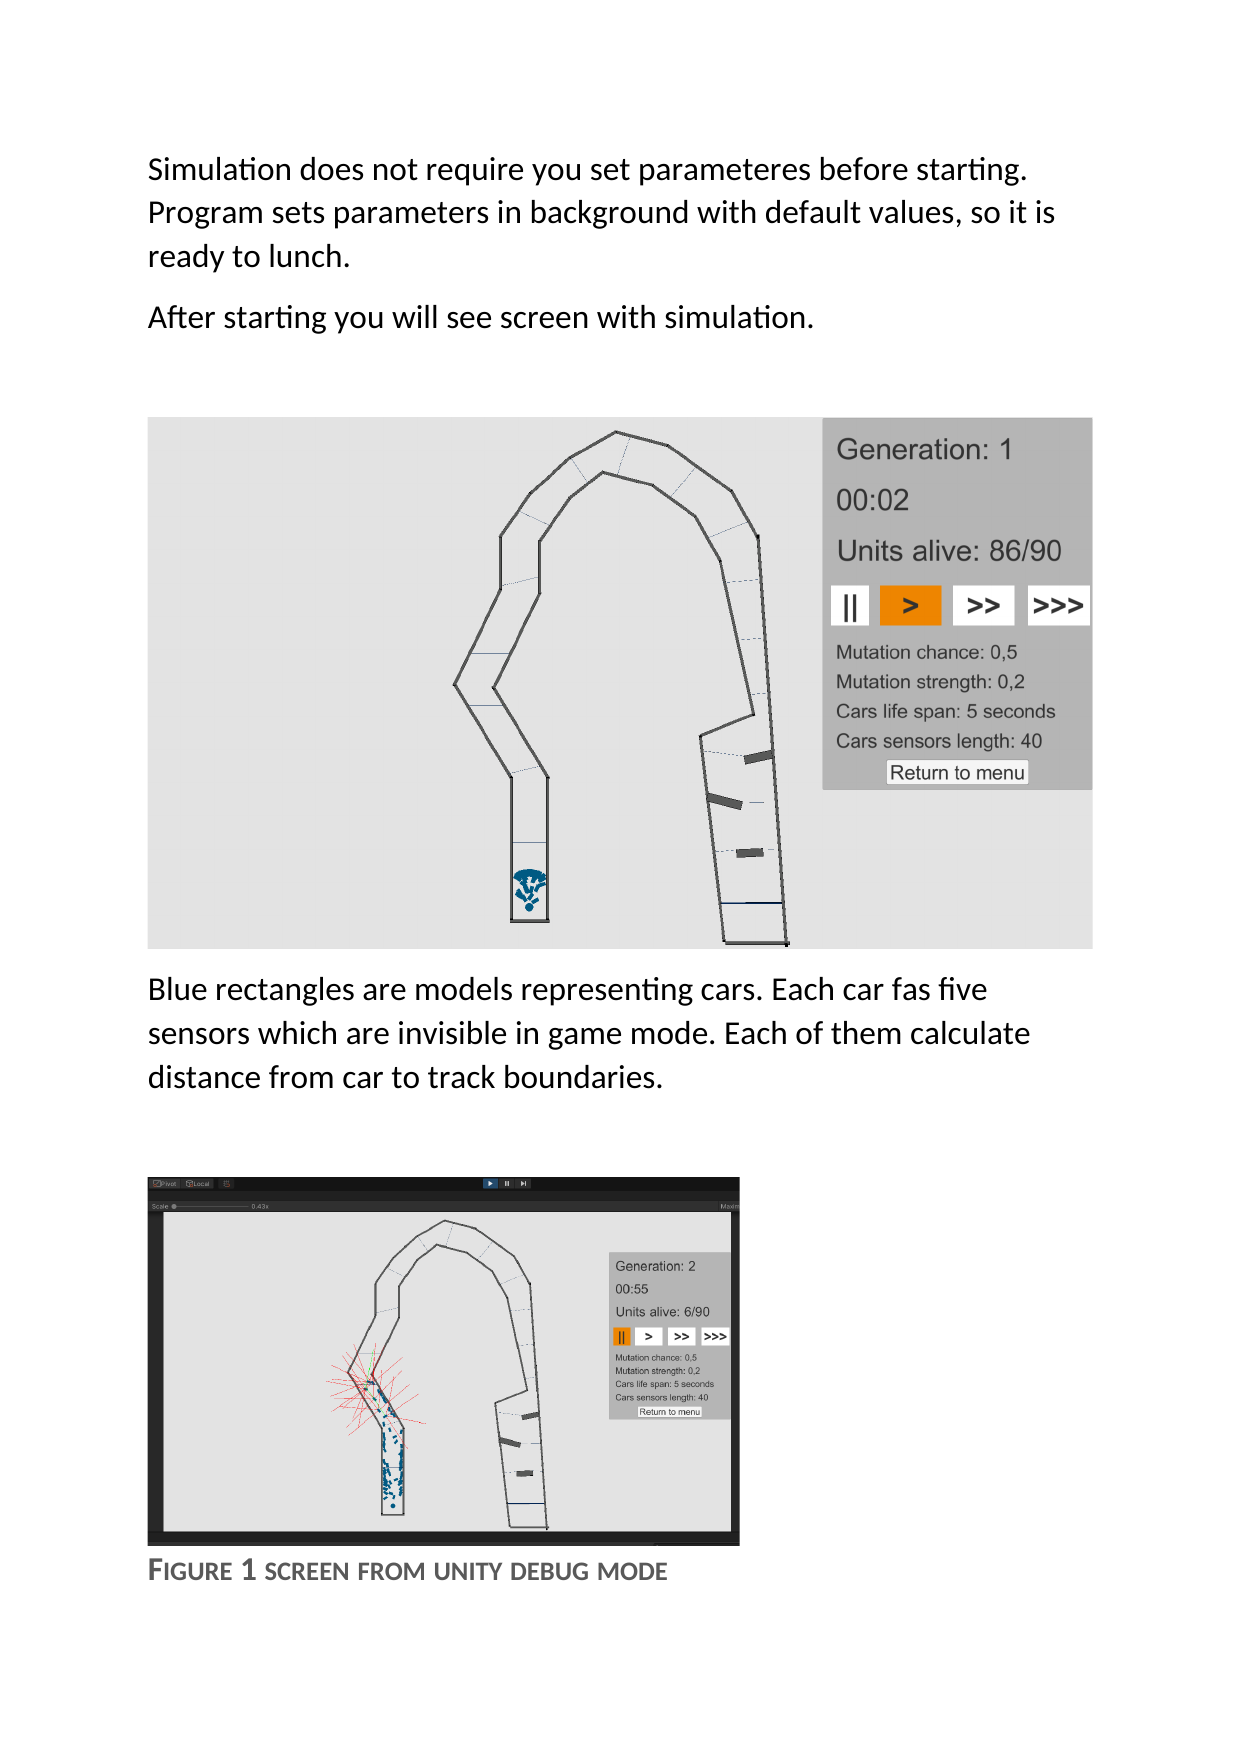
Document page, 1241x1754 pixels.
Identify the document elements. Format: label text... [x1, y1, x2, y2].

text Simulation does not require you set parameteres before starting. Program sets parameters in background with default values, so it is ready to lunch. [148, 148, 1093, 276]
text Blue rectangles are models representing cars. Each car fas five sensors which are invisible in game mode. Each of them calculate distance from car to track boundaries. [148, 968, 1093, 1096]
picture [147, 1177, 740, 1546]
text Figure 1 screen from unity debug mode [148, 1548, 1093, 1589]
picture [147, 417, 1093, 949]
text After starting you will see screen with simulation. [148, 296, 1093, 337]
